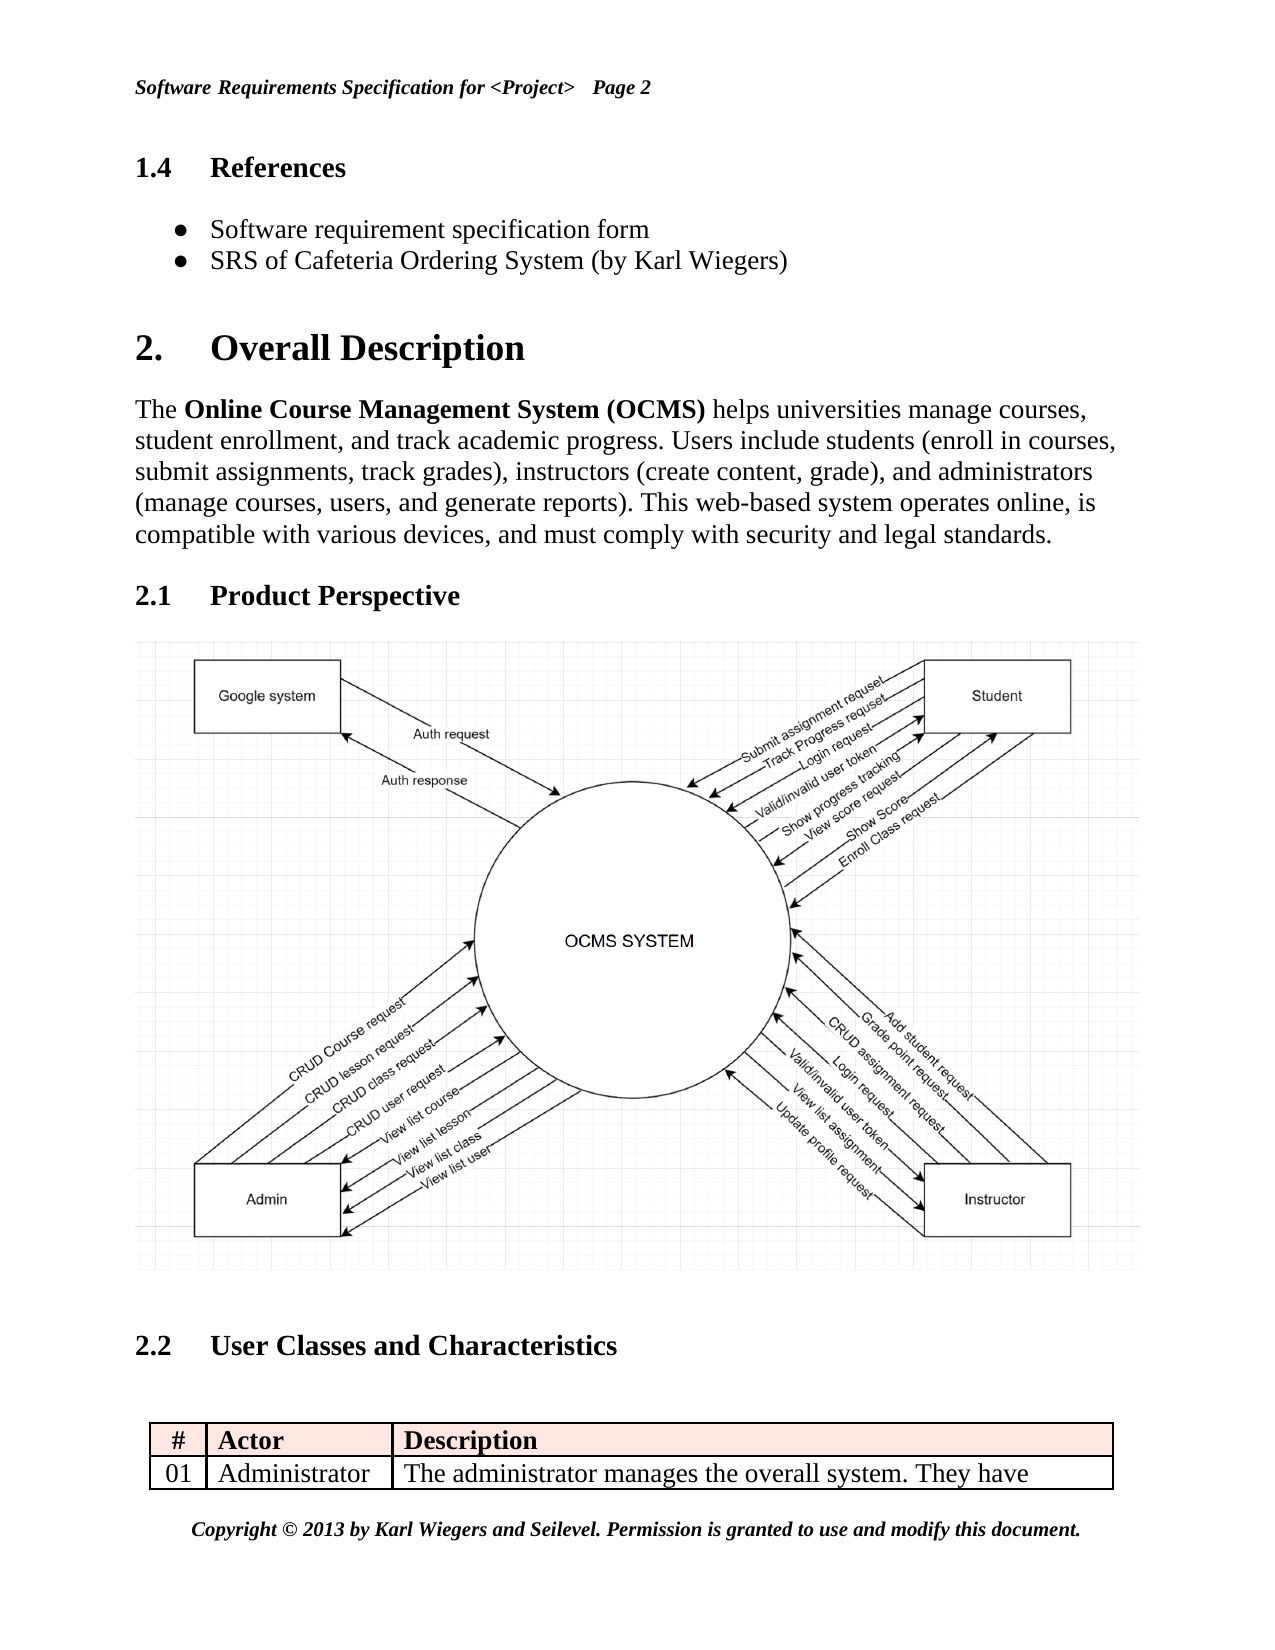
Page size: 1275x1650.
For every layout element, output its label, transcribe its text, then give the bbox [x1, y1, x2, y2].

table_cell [394, 1457, 1112, 1488]
subtitle References [135, 150, 1140, 183]
table_cell 01 [151, 1457, 205, 1488]
subtitle Product Perspective [135, 578, 1140, 612]
subtitle User Classes and Characteristics [135, 1328, 1140, 1361]
table_header # [151, 1424, 205, 1455]
subtitle SRS of Cafeteria Ordering System (by Karl Wiegers) [172, 244, 1140, 275]
subtitle Overall Description [135, 325, 1140, 368]
table_header Description [394, 1424, 1112, 1455]
table_header Actor [208, 1424, 391, 1455]
text The Online Course Management System (OCMS) helps universities manage courses, student enrollment, and track academic progress. Users include students (enroll in courses, submit assignments, track grades), instructors (create content, grade), and administrators (manage courses, users, and generate reports). This web-based system operates online, is compatible with various devices, and must comply with security and legal standards. [135, 393, 1140, 549]
subtitle Software requirement specification form [172, 213, 1140, 244]
picture [135, 640, 1140, 1270]
table_cell Administrator [208, 1457, 391, 1488]
